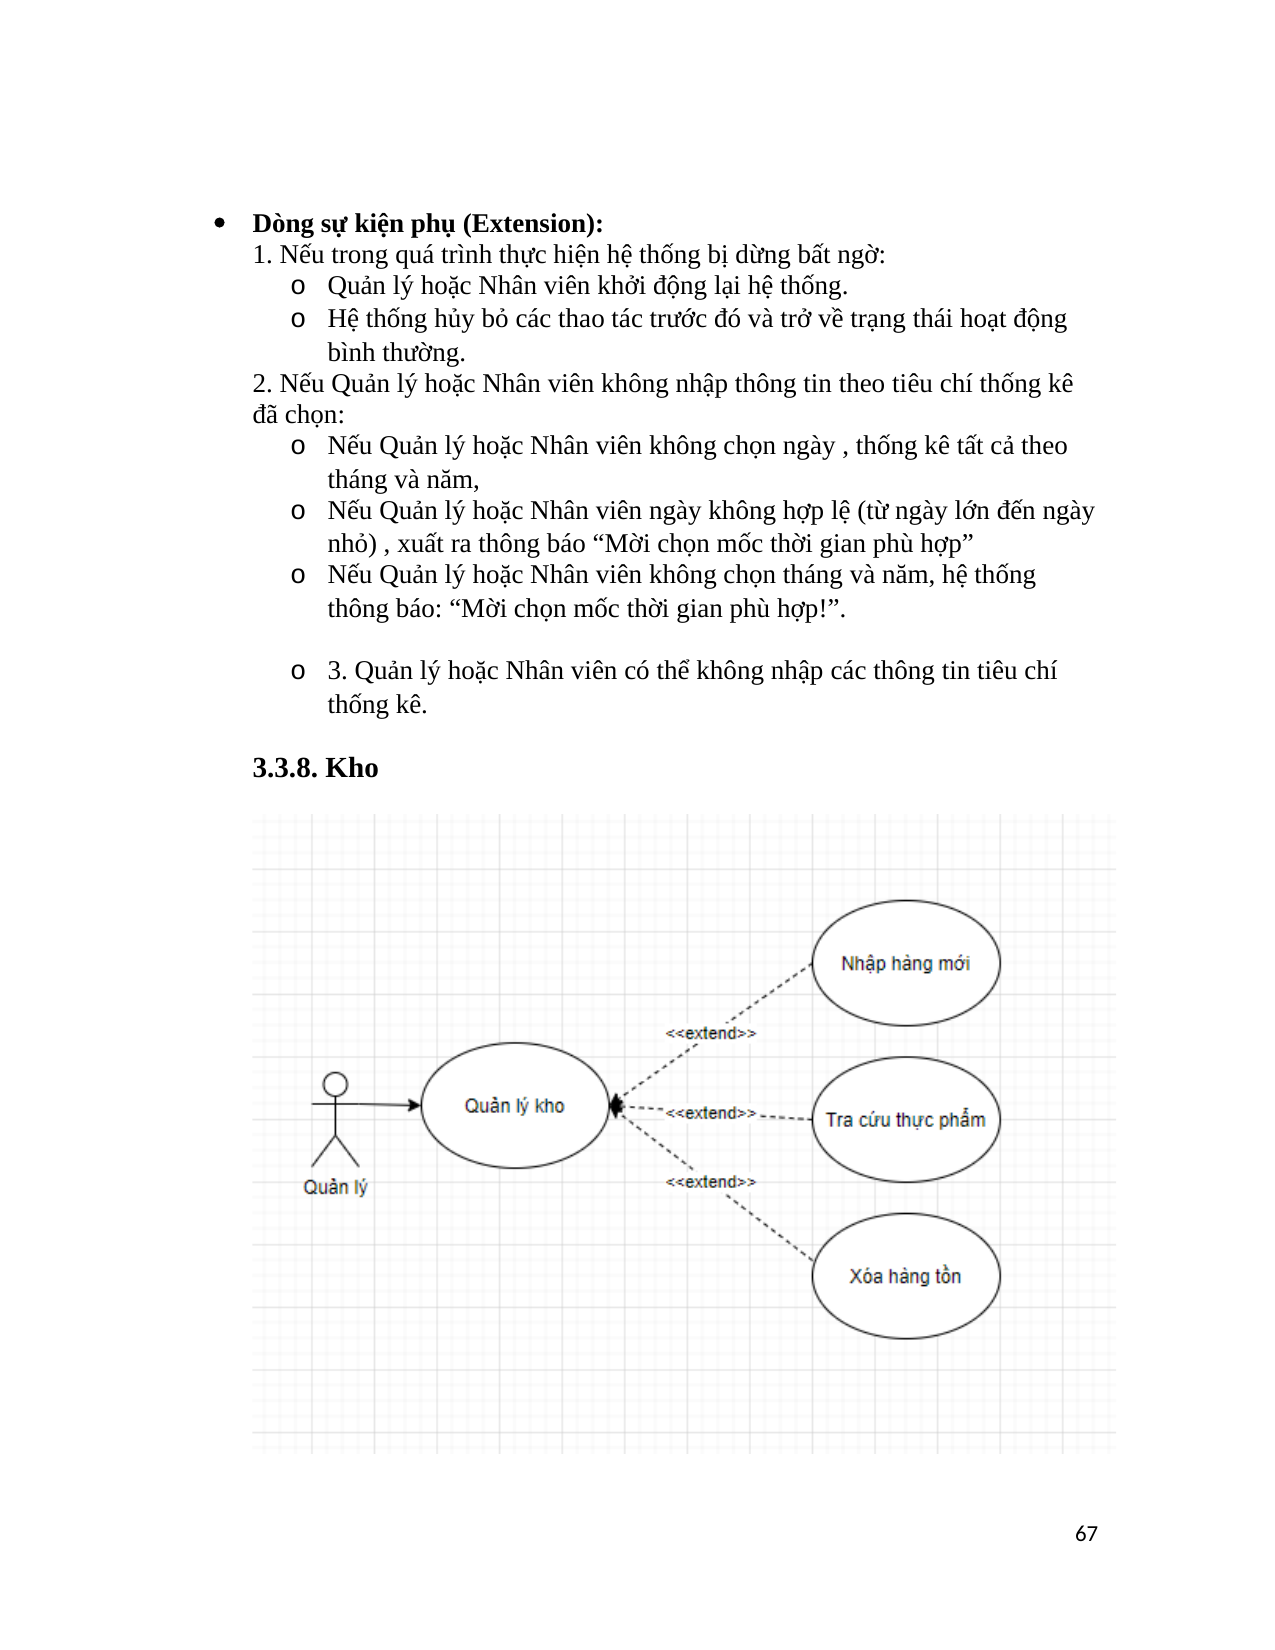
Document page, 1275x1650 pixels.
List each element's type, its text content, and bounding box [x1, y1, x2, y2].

list 3. Quản lý hoặc Nhân viên có thể không nhập các thông tin tiêu chí thống kê. [290, 654, 1098, 719]
text đã chọn: [252, 398, 1098, 429]
list Quản lý hoặc Nhân viên khởi động lại hệ thống. [290, 269, 1098, 303]
list Nếu Quản lý hoặc Nhân viên không chọn ngày , thống kê tất cả theo tháng và năm, [290, 429, 1098, 494]
list Hệ thống hủy bỏ các thao tác trước đó và trở về trạng thái hoạt động bình thường. [290, 303, 1098, 367]
list Nếu Quản lý hoặc Nhân viên không chọn tháng và năm, hệ thống [290, 559, 1098, 592]
list thông báo: “Mời chọn mốc thời gian phù hợp!”. [327, 592, 1098, 623]
list Nếu Quản lý hoặc Nhân viên ngày không hợp lệ (từ ngày lớn đến ngày nhỏ) , xuất ra thông báo “Mời chọn mốc thời gian phù hợp” [290, 494, 1098, 559]
list Dòng sự kiện phụ (Extension): [215, 207, 1098, 238]
text 1. Nếu trong quá trình thực hiện hệ thống bị dừng bất ngờ: [177, 238, 1098, 269]
picture [252, 814, 1117, 1454]
text 3.3.8. Kho [177, 750, 1098, 784]
text 2. Nếu Quản lý hoặc Nhân viên không nhập thông tin theo tiêu chí thống kê [252, 367, 1098, 398]
